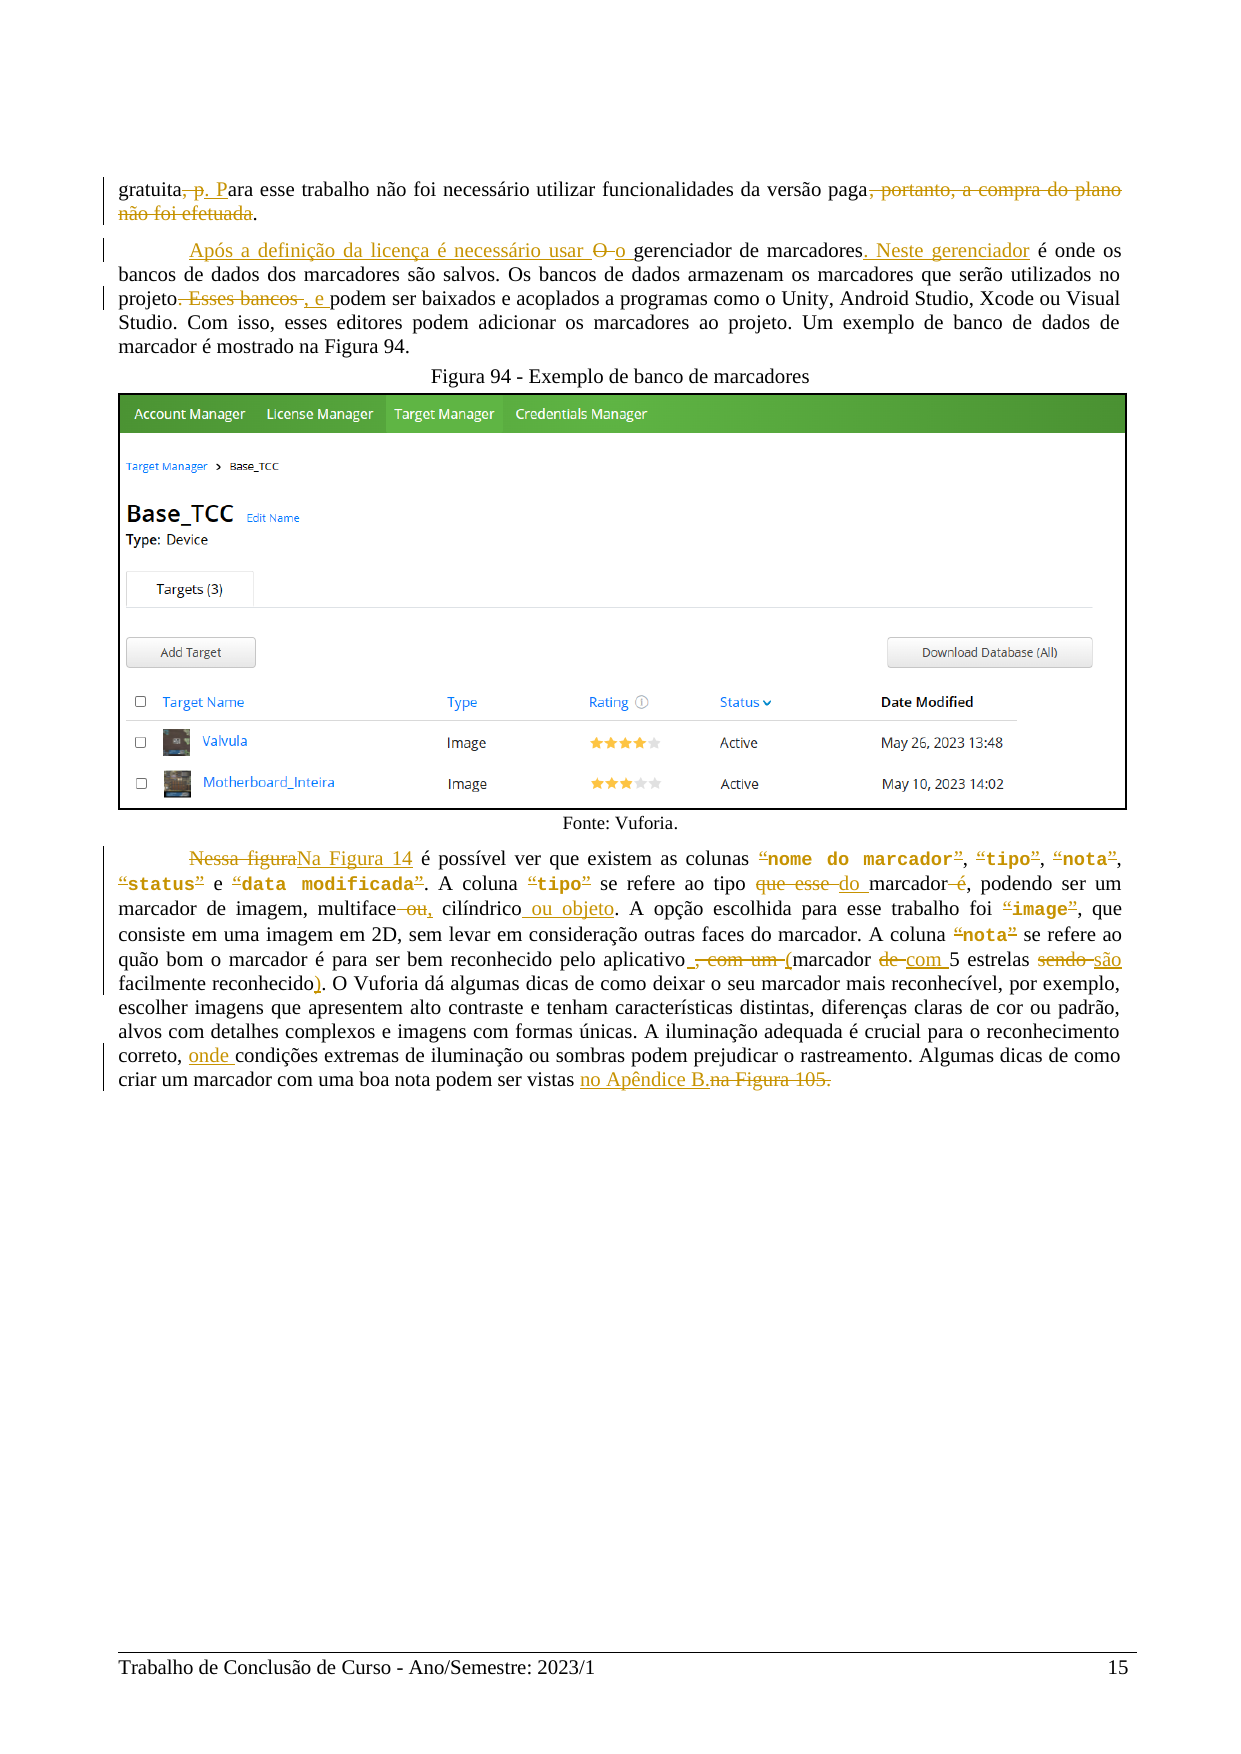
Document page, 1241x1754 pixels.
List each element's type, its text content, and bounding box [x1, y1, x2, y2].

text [118, 177, 1122, 225]
text gerenciador de marcadores é onde os bancos de dados dos marcadores são salvos. Os bancos de dados armazenam os marcadores que serão utilizados no projetopodem ser baixados e acoplados a programas como o Unity, Android Studio, Xcode ou Visual Studio. Com isso, esses editores podem adicionar os marcadores ao projeto. Um exemplo de banco de dados de marcador é mostrado na Figura 14. [118, 238, 1122, 358]
picture [120, 395, 1125, 808]
text Fonte: Vuforia. [118, 812, 1122, 834]
text é possível ver que existem as colunas nome do marcador, tipo, nota, status e data modificada. A coluna tipo se refere ao tipo marcador, podendo ser um marcador de imagem, multiface cilíndrico. A opção escolhida para esse trabalho foi image, que consiste em uma imagem em 2D, sem levar em consideração outras faces do marcador. A coluna nota se refere ao quão bom o marcador é para ser bem reconhecido pelo aplicativomarcador 5 estrelas facilmente reconhecido. O Vuforia dá algumas dicas de como deixar o seu marcador mais reconhecível, por exemplo, escolher imagens que apresentem alto contraste e tenham características distintas, diferenças claras de cor ou padrão, alvos com detalhes complexos e imagens com formas únicas. A iluminação adequada é crucial para o reconhecimento correto, condições extremas de iluminação ou sombras podem prejudicar o rastreamento. Algumas dicas de como criar um marcador com uma boa nota podem ser vistas [118, 846, 1122, 1091]
